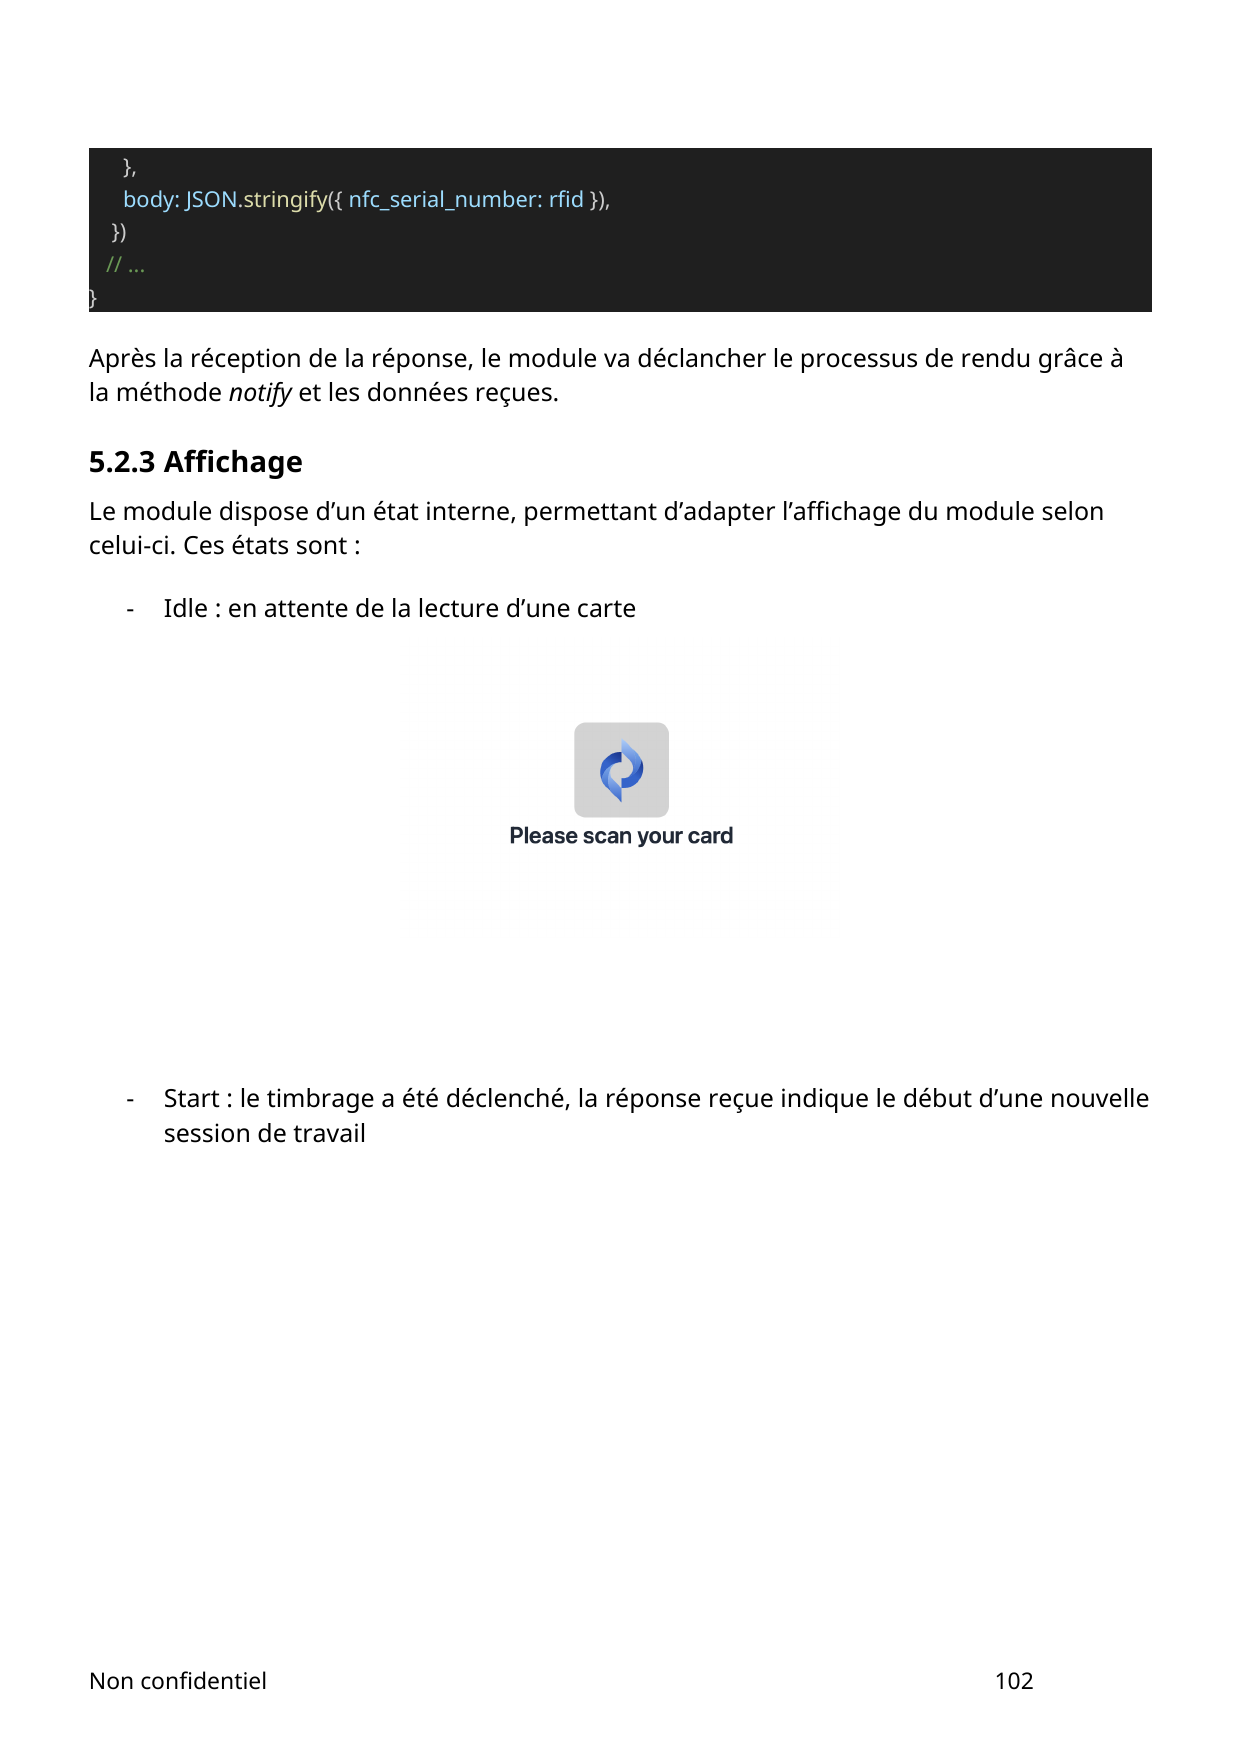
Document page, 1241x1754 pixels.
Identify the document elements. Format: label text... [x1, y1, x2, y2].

subtitle Affichage [89, 442, 1152, 481]
text } [89, 279, 1152, 312]
text }) [89, 213, 1152, 246]
text Le module dispose d’un état interne, permettant d’adapter l’affichage du module selon celui-ci. Ces états sont : [89, 494, 1152, 562]
text Après la réception de la réponse, le module va déclancher le processus de rendu grâce à la méthode notify et les données reçues. [89, 341, 1152, 409]
text body: JSON.stringify({ nfc_serial_number: rfid }), [89, 181, 1152, 213]
text // ... [89, 246, 1152, 279]
list Start : le timbrage a été déclenché, la réponse reçue indique le début d’une nouvelle session de travail [126, 1081, 1152, 1149]
list Idle : en attente de la lecture d’une carte [126, 591, 1152, 625]
text }, [89, 148, 1152, 181]
picture [400, 637, 840, 938]
